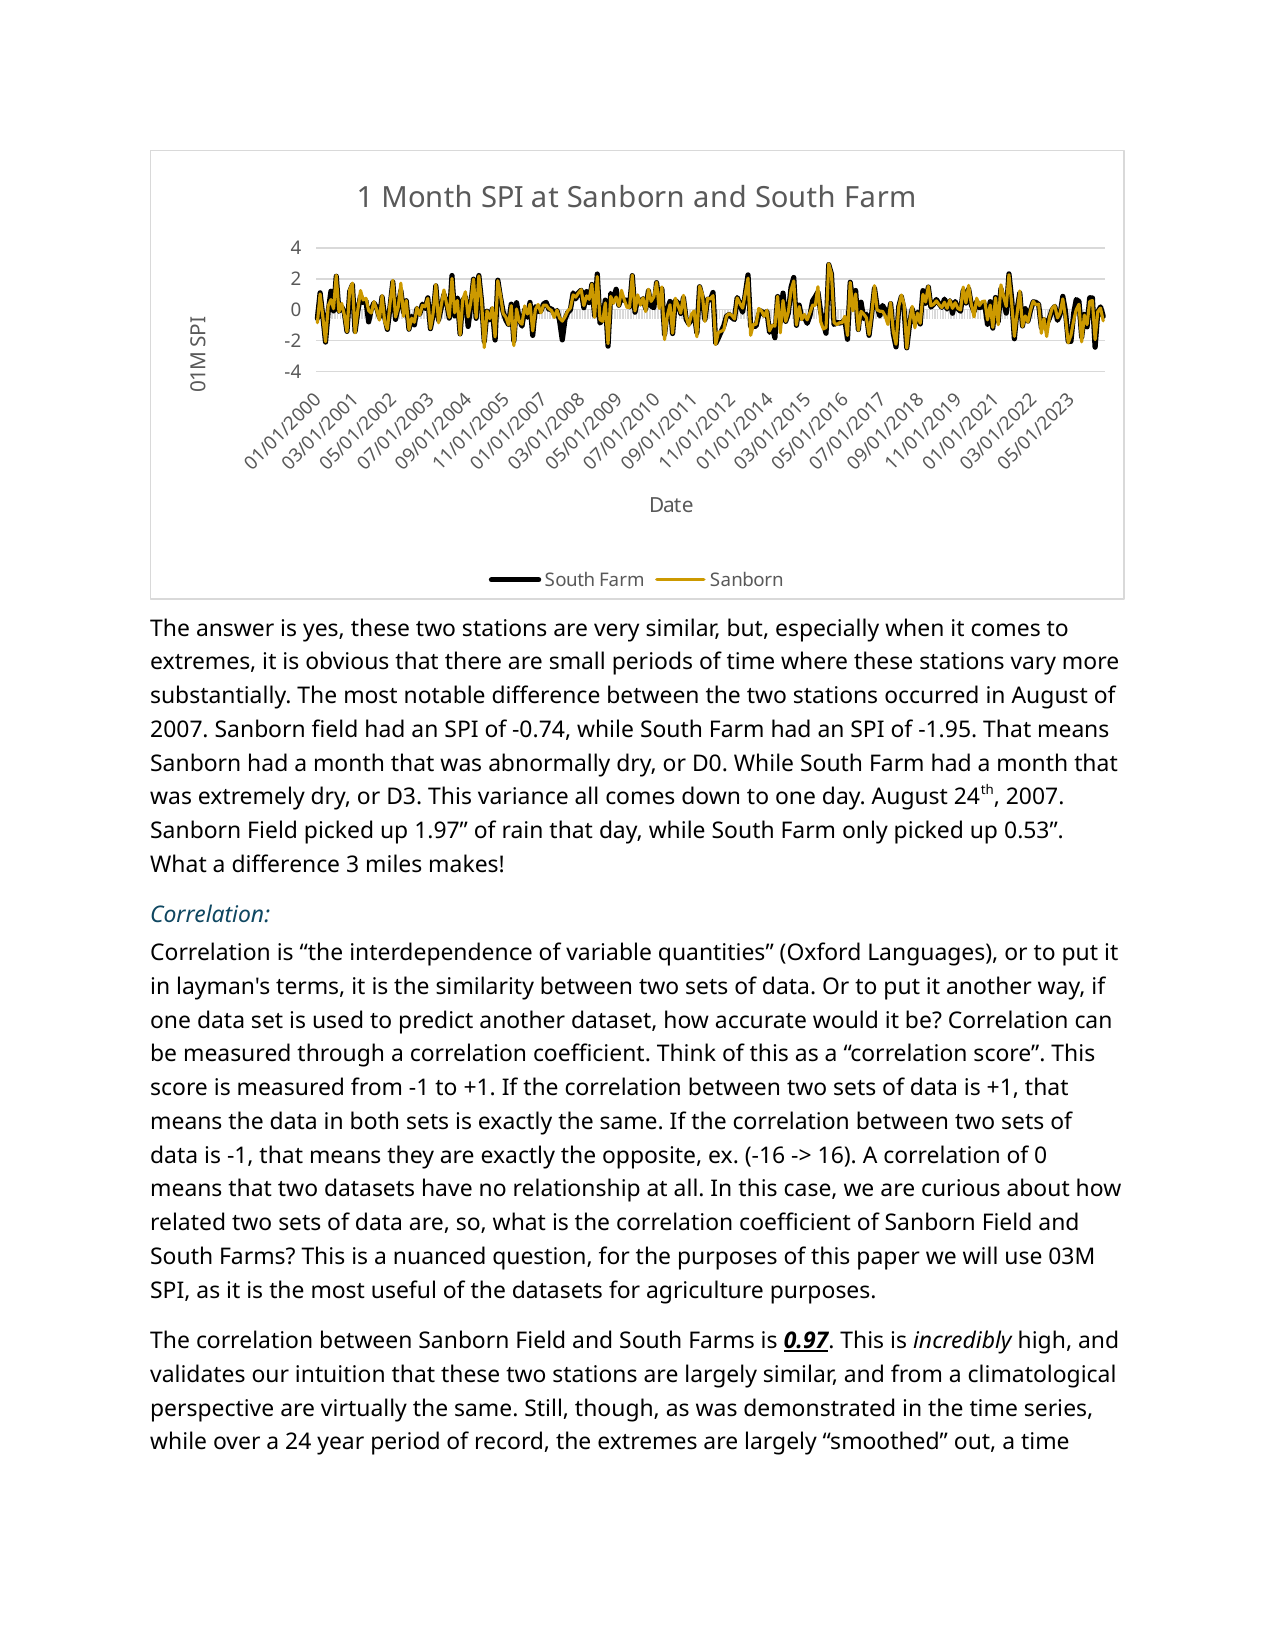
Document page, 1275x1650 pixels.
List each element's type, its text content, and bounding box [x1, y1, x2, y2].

text Correlation is “the interdependence of variable quantities” (Oxford Languages), or to put it in layman's terms, it is the similarity between two sets of data. Or to put it another way, if one data set is used to predict another dataset, how accurate would it be? Correlation can be measured through a correlation coefficient. Think of this as a “correlation score”. This score is measured from -1 to +1. If the correlation between two sets of data is +1, that means the data in both sets is exactly the same. If the correlation between two sets of data is -1, that means they are exactly the opposite, ex. (-16 -> 16). A correlation of 0 means that two datasets have no relationship at all. In this case, we are curious about how related two sets of data are, so, what is the correlation coefficient of Sanborn Field and South Farms? This is a nuanced question, for the purposes of this paper we will use 03M SPI, as it is the most useful of the datasets for agriculture purposes. [150, 936, 1125, 1305]
text The answer is yes, these two stations are very similar, but, especially when it comes to extremes, it is obvious that there are small periods of time where these stations vary more substantially. The most notable difference between the two stations occurred in August of 2007. Sanborn field had an SPI of -0.74, while South Farm had an SPI of -1.95. That means Sanborn had a month that was abnormally dry, or D0. While South Farm had a month that was extremely dry, or D3. This variance all comes down to one day. August 24th, 2007. Sanborn Field picked up 1.97” of rain that day, while South Farm only picked up 0.53”. What a difference 3 miles makes! [150, 611, 1125, 879]
subtitle Correlation: [150, 898, 1125, 929]
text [150, 1324, 1125, 1456]
